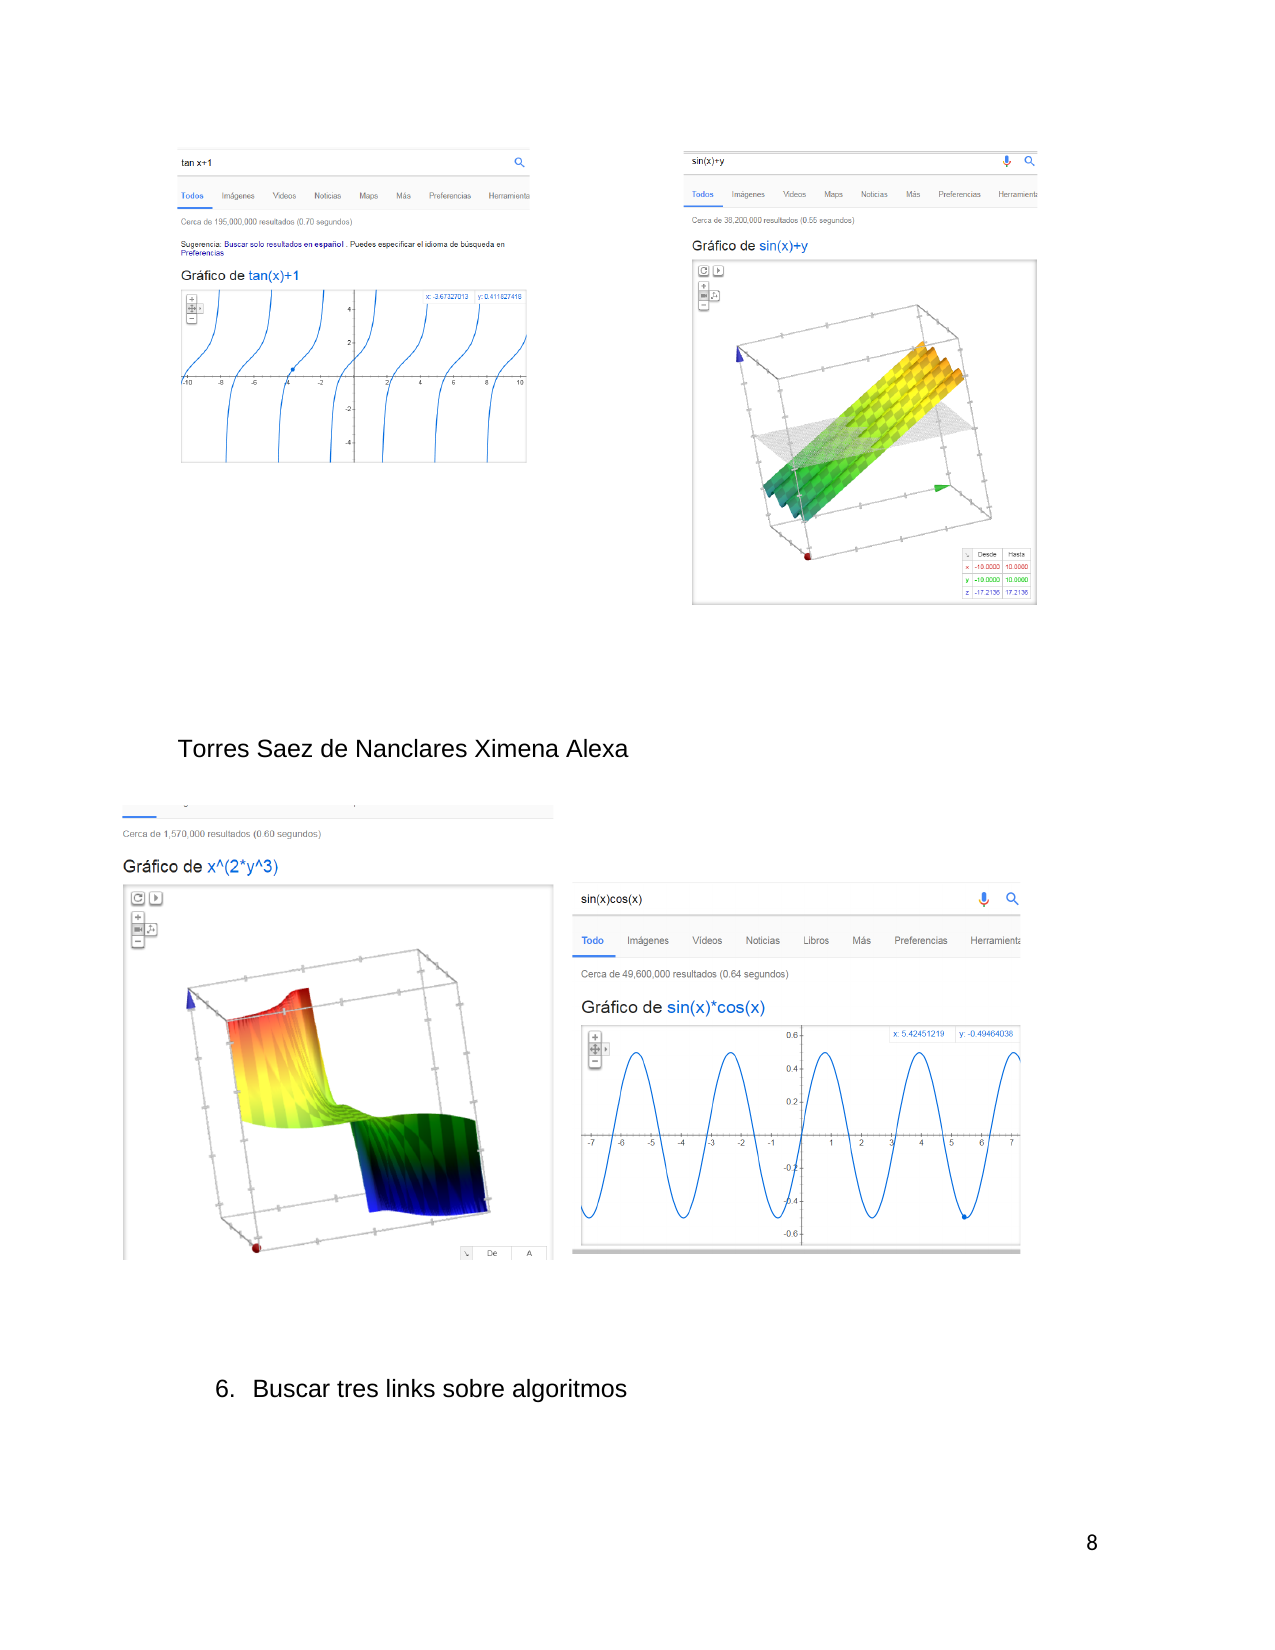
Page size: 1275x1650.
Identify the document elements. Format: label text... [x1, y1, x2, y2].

picture [683, 150, 1038, 605]
picture [572, 882, 1021, 1254]
picture [177, 147, 530, 465]
picture [122, 805, 554, 1260]
text Torres Saez de Nanclares Ximena Alexa [177, 734, 1098, 762]
list Buscar tres links sobre algoritmos [215, 1374, 1098, 1403]
